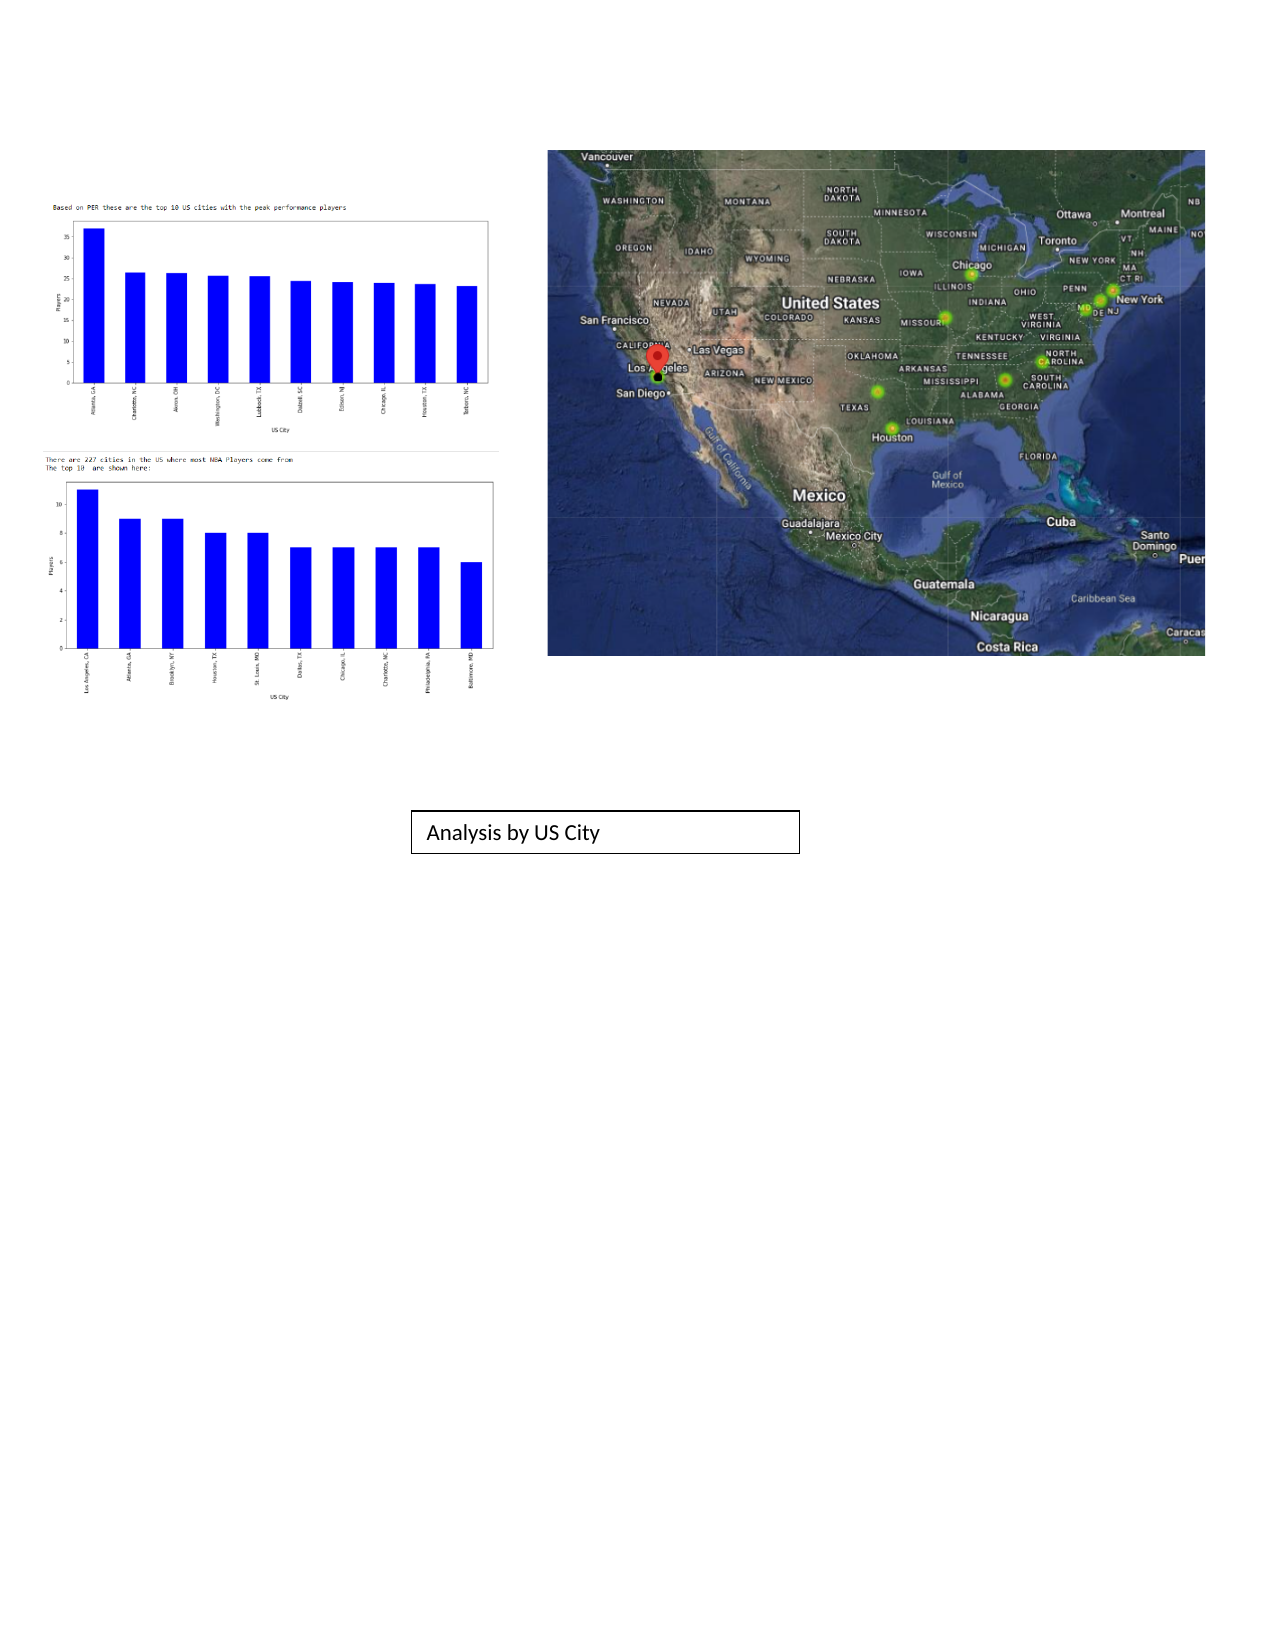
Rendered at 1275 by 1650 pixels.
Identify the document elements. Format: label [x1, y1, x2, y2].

picture [41, 451, 499, 706]
picture [48, 200, 509, 441]
picture [547, 150, 1206, 656]
